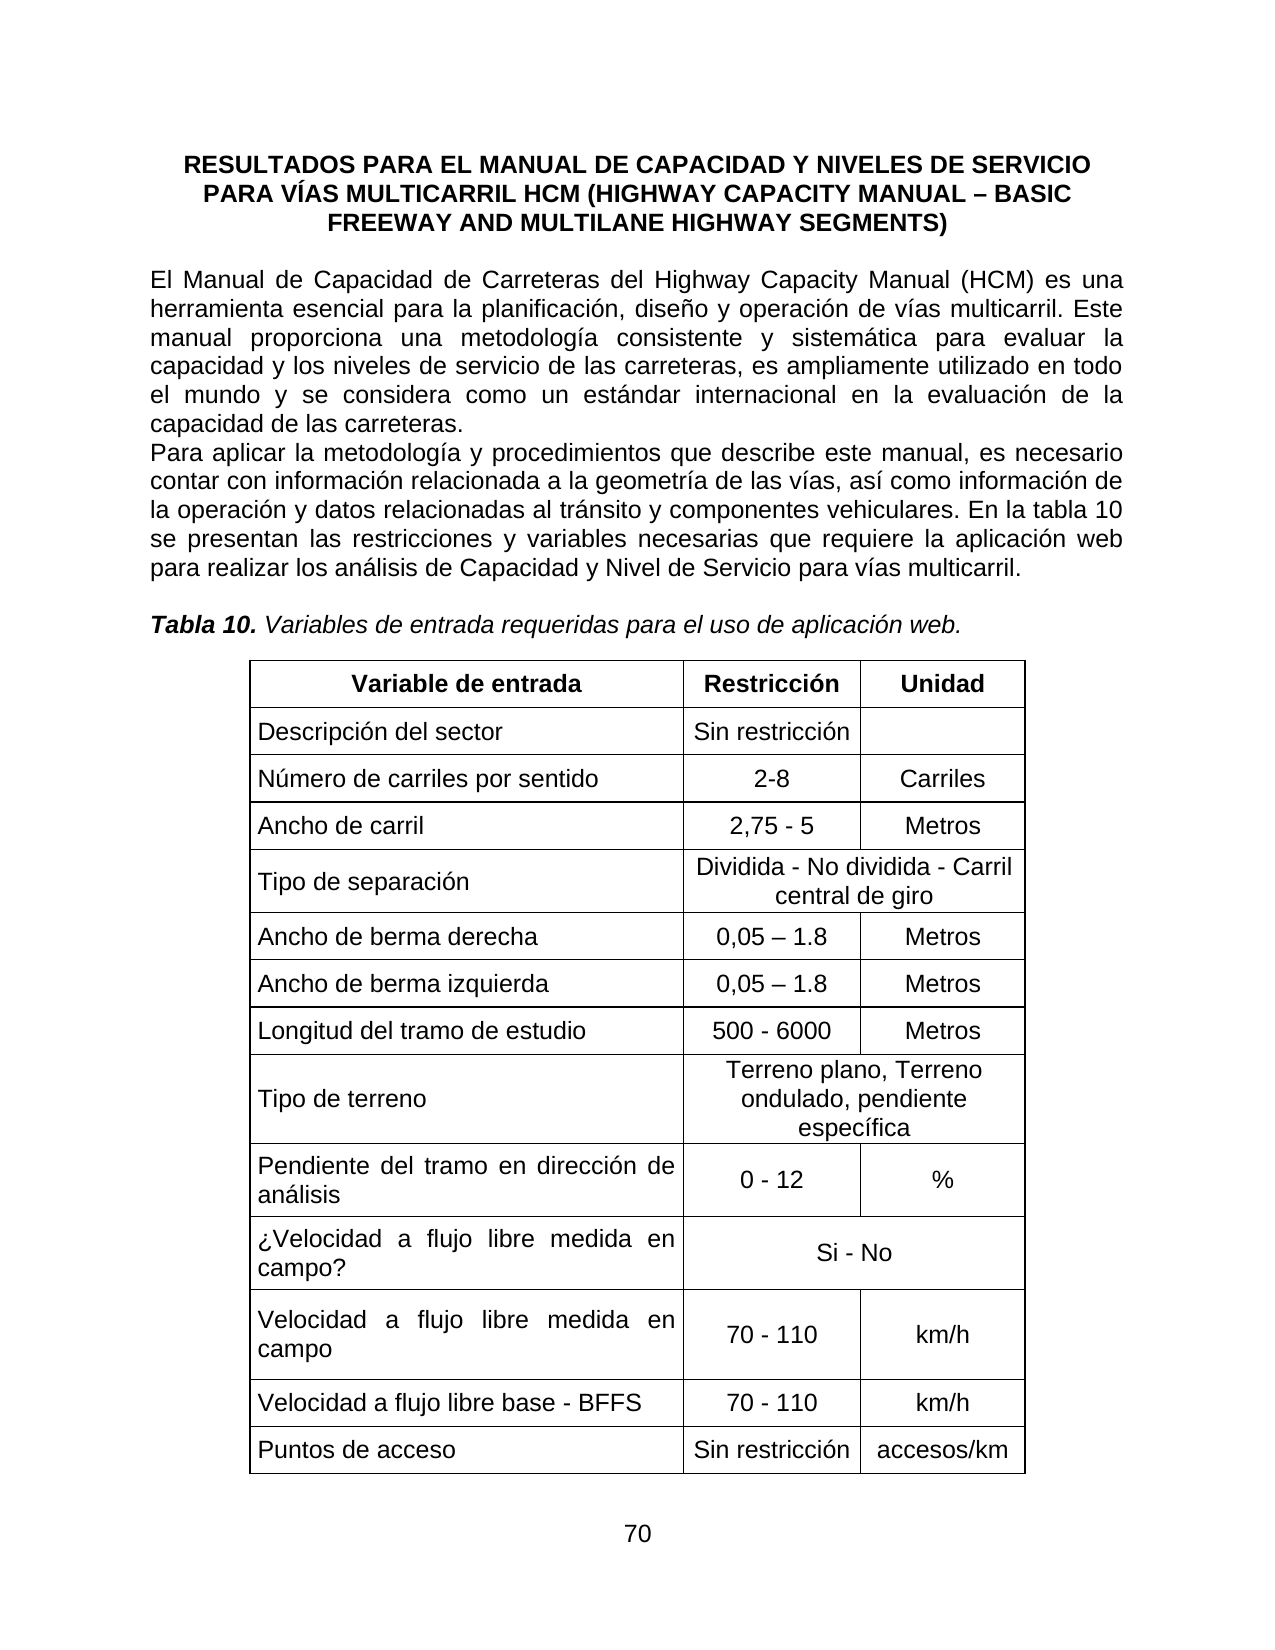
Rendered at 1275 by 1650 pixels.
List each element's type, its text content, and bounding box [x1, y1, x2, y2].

table_cell Puntos de acceso [251, 1427, 683, 1473]
table_cell 0,05 – 1.8 [684, 913, 860, 959]
table_cell 2,75 - 5 [684, 803, 860, 849]
table_cell Si - No [684, 1217, 1024, 1289]
table_cell Pendiente del tramo en dirección de análisis [251, 1144, 683, 1216]
table_header Unidad [861, 661, 1024, 707]
table_cell % [861, 1144, 1024, 1216]
table_cell Tipo de terreno [251, 1055, 683, 1142]
text Tabla 10. Variables de entrada requeridas para el uso de aplicación web. [150, 610, 1125, 639]
table_cell accesos/km [861, 1427, 1024, 1473]
table_cell Sin restricción [684, 708, 860, 754]
table_cell Ancho de berma izquierda [251, 960, 683, 1006]
table_cell Ancho de berma derecha [251, 913, 683, 959]
table_cell Metros [861, 913, 1024, 959]
table_cell Metros [861, 1008, 1024, 1054]
table_cell Velocidad a flujo libre medida en campo [251, 1290, 683, 1378]
table_cell Descripción del sector [251, 708, 683, 754]
table_cell [861, 708, 1024, 754]
table_cell Velocidad a flujo libre base - BFFS [251, 1380, 683, 1426]
table_cell 0,05 – 1.8 [684, 960, 860, 1006]
table_cell km/h [861, 1380, 1024, 1426]
table_cell ¿Velocidad a flujo libre medida en campo? [251, 1217, 683, 1289]
table_cell Tipo de separación [251, 850, 683, 912]
table_cell 70 - 110 [684, 1380, 860, 1426]
subtitle Resultados para el manual de Capacidad y Niveles de Servicio para vías multicarril HCM (Highway Capacity Manual – Basic Freeway and Multilane Highway Segments) [150, 150, 1125, 236]
table_cell Carriles [861, 755, 1024, 801]
table_header Restricción [684, 661, 860, 707]
table_cell Sin restricción [684, 1427, 860, 1473]
table_header Variable de entrada [251, 661, 683, 707]
table_cell Metros [861, 960, 1024, 1006]
table_cell Dividida - No dividida - Carril central de giro [684, 850, 1024, 912]
table_cell 2-8 [684, 755, 860, 801]
table_cell Metros [861, 803, 1024, 849]
text Para aplicar la metodología y procedimientos que describe este manual, es necesario contar con información relacionada a la geometría de las vías, así como información de la operación y datos relacionadas al tránsito y componentes vehiculares. En la tabla 10 se presentan las restricciones y variables necesarias que requiere la aplicación web para realizar los análisis de Capacidad y Nivel de Servicio para vías multicarril. [150, 437, 1125, 581]
table_cell 70 - 110 [684, 1290, 860, 1378]
table_cell km/h [861, 1290, 1024, 1378]
table_cell Longitud del tramo de estudio [251, 1008, 683, 1054]
table_cell Ancho de carril [251, 803, 683, 849]
table_cell Terreno plano, Terreno ondulado, pendiente específica [684, 1055, 1024, 1142]
table_cell Número de carriles por sentido [251, 755, 683, 801]
text El Manual de Capacidad de Carreteras del Highway Capacity Manual (HCM) es una herramienta esencial para la planificación, diseño y operación de vías multicarril. Este manual proporciona una metodología consistente y sistemática para evaluar la capacidad y los niveles de servicio de las carreteras, es ampliamente utilizado en todo el mundo y se considera como un estándar internacional en la evaluación de la capacidad de las carreteras. [150, 265, 1125, 437]
table_cell 500 - 6000 [684, 1008, 860, 1054]
table_cell 0 - 12 [684, 1144, 860, 1216]
